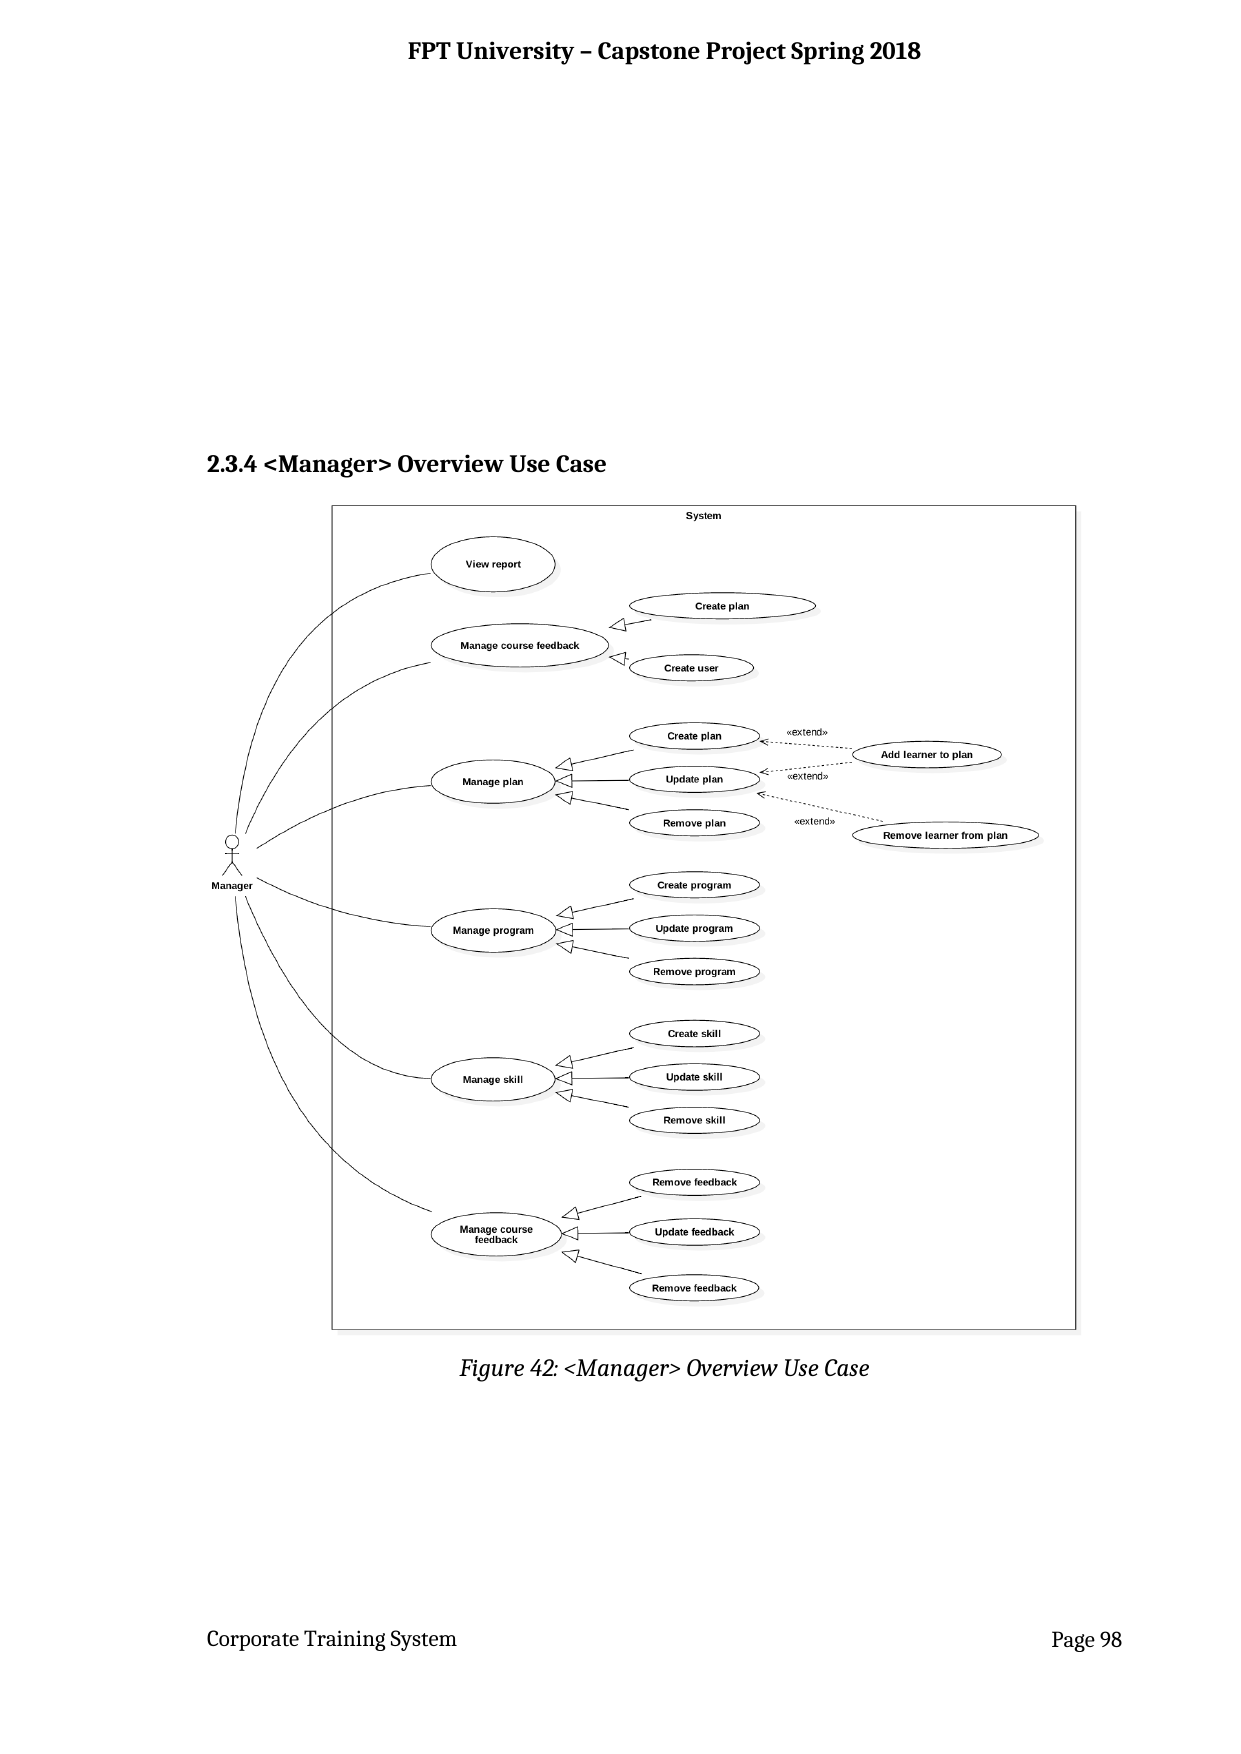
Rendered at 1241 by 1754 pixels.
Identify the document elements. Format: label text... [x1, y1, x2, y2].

picture [206, 482, 1093, 1350]
text Figure 42: <Manager> Overview Use Case [207, 1353, 1122, 1382]
text 2.3.4 <Manager> Overview Use Case [207, 450, 1122, 478]
